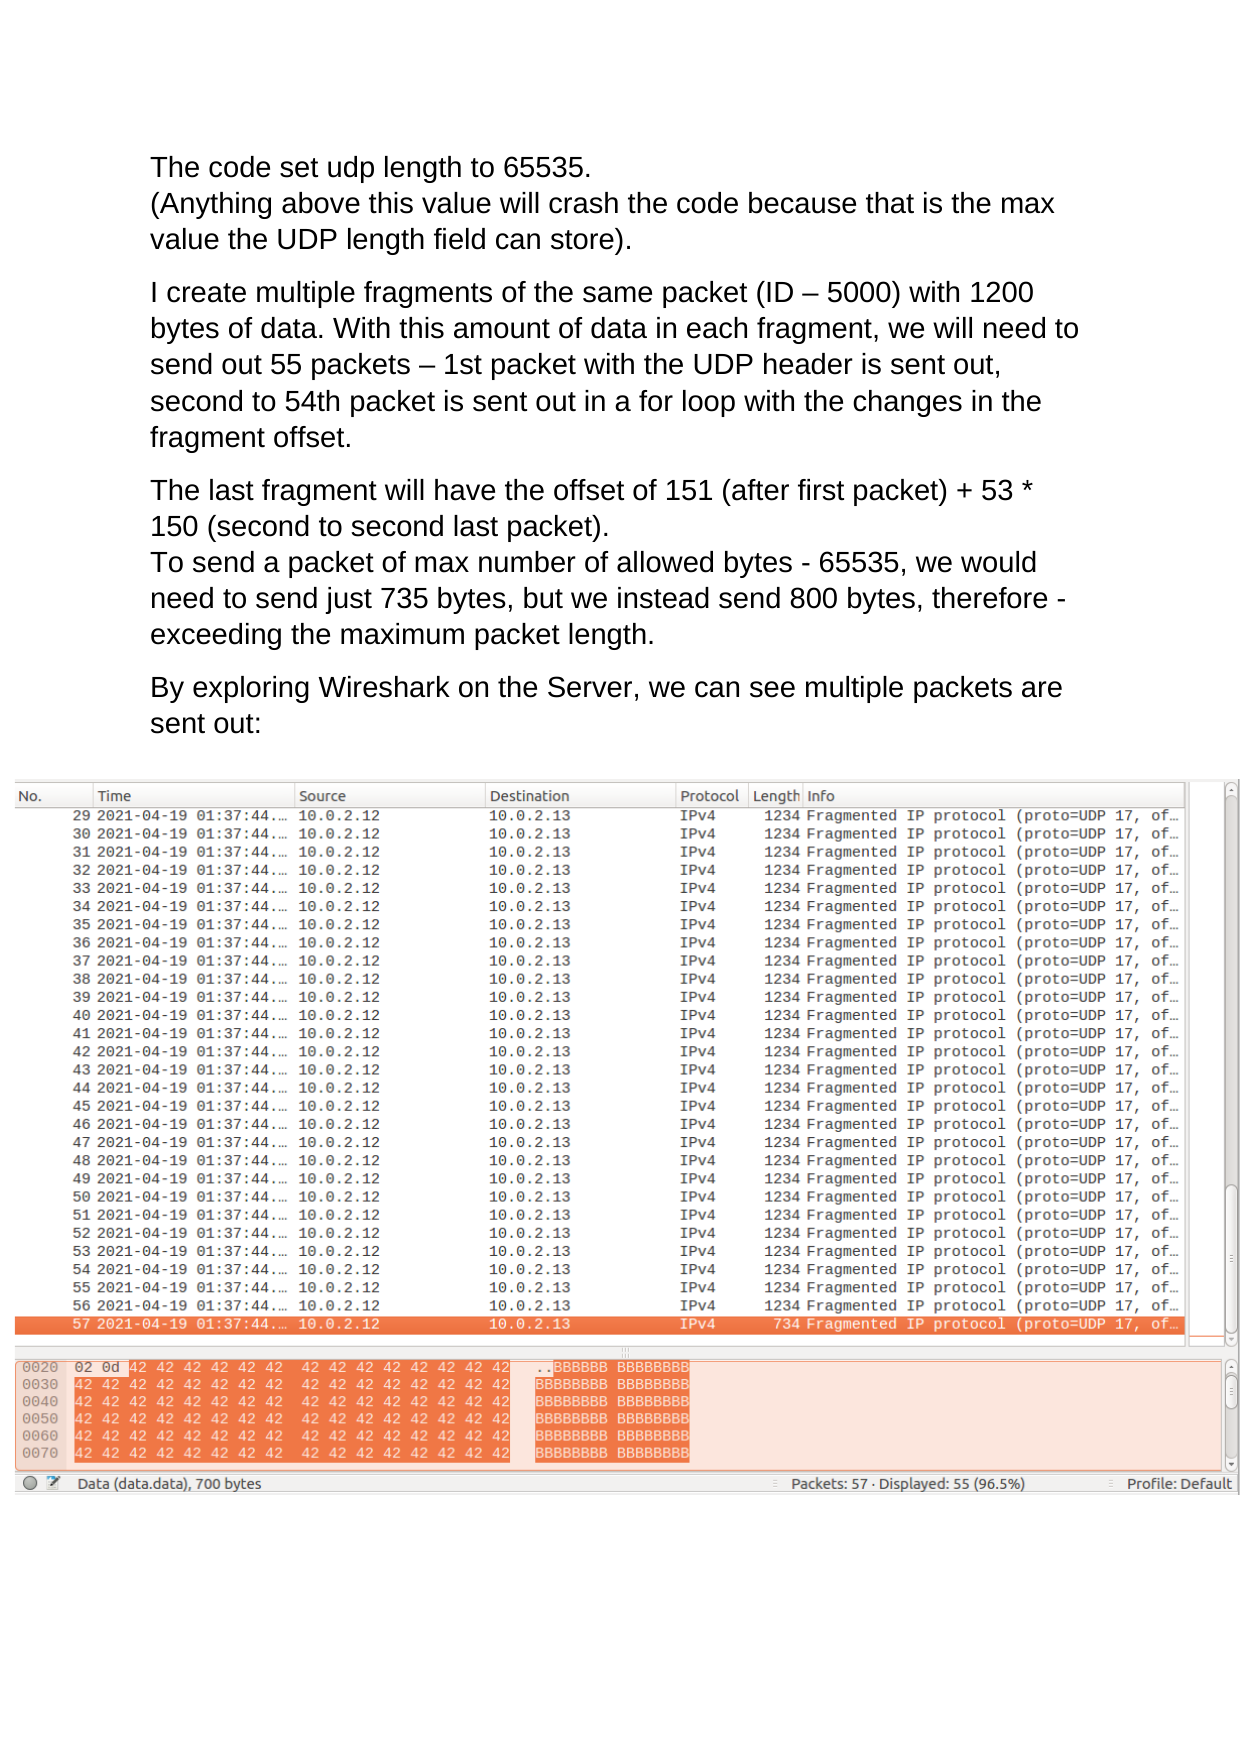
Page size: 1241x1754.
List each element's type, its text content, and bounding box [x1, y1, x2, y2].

text I create multiple fragments of the same packet (ID – 5000) with 1200 bytes of data. With this amount of data in each fragment, we will need to send out 55 packets – 1st packet with the UDP header is sent out, second to 54th packet is sent out in a for loop with the changes in the fragment offset. [150, 275, 1090, 453]
text By exploring Wireshark on the Server, we can see multiple packets are sent out: [150, 670, 1090, 770]
text The last fragment will have the offset of 151 (after first packet) + 53 * 150 (second to second last packet). To send a packet of max number of allowed bytes - 65535, we would need to send just 735 bytes, but we instead send 800 bytes, therefore - exceeding the maximum packet length. [150, 472, 1090, 651]
picture [14, 779, 1240, 1495]
text The code set udp length to 65535. (Anything above this value will crash the code because that is the max value the UDP length field can store). [150, 150, 1090, 256]
